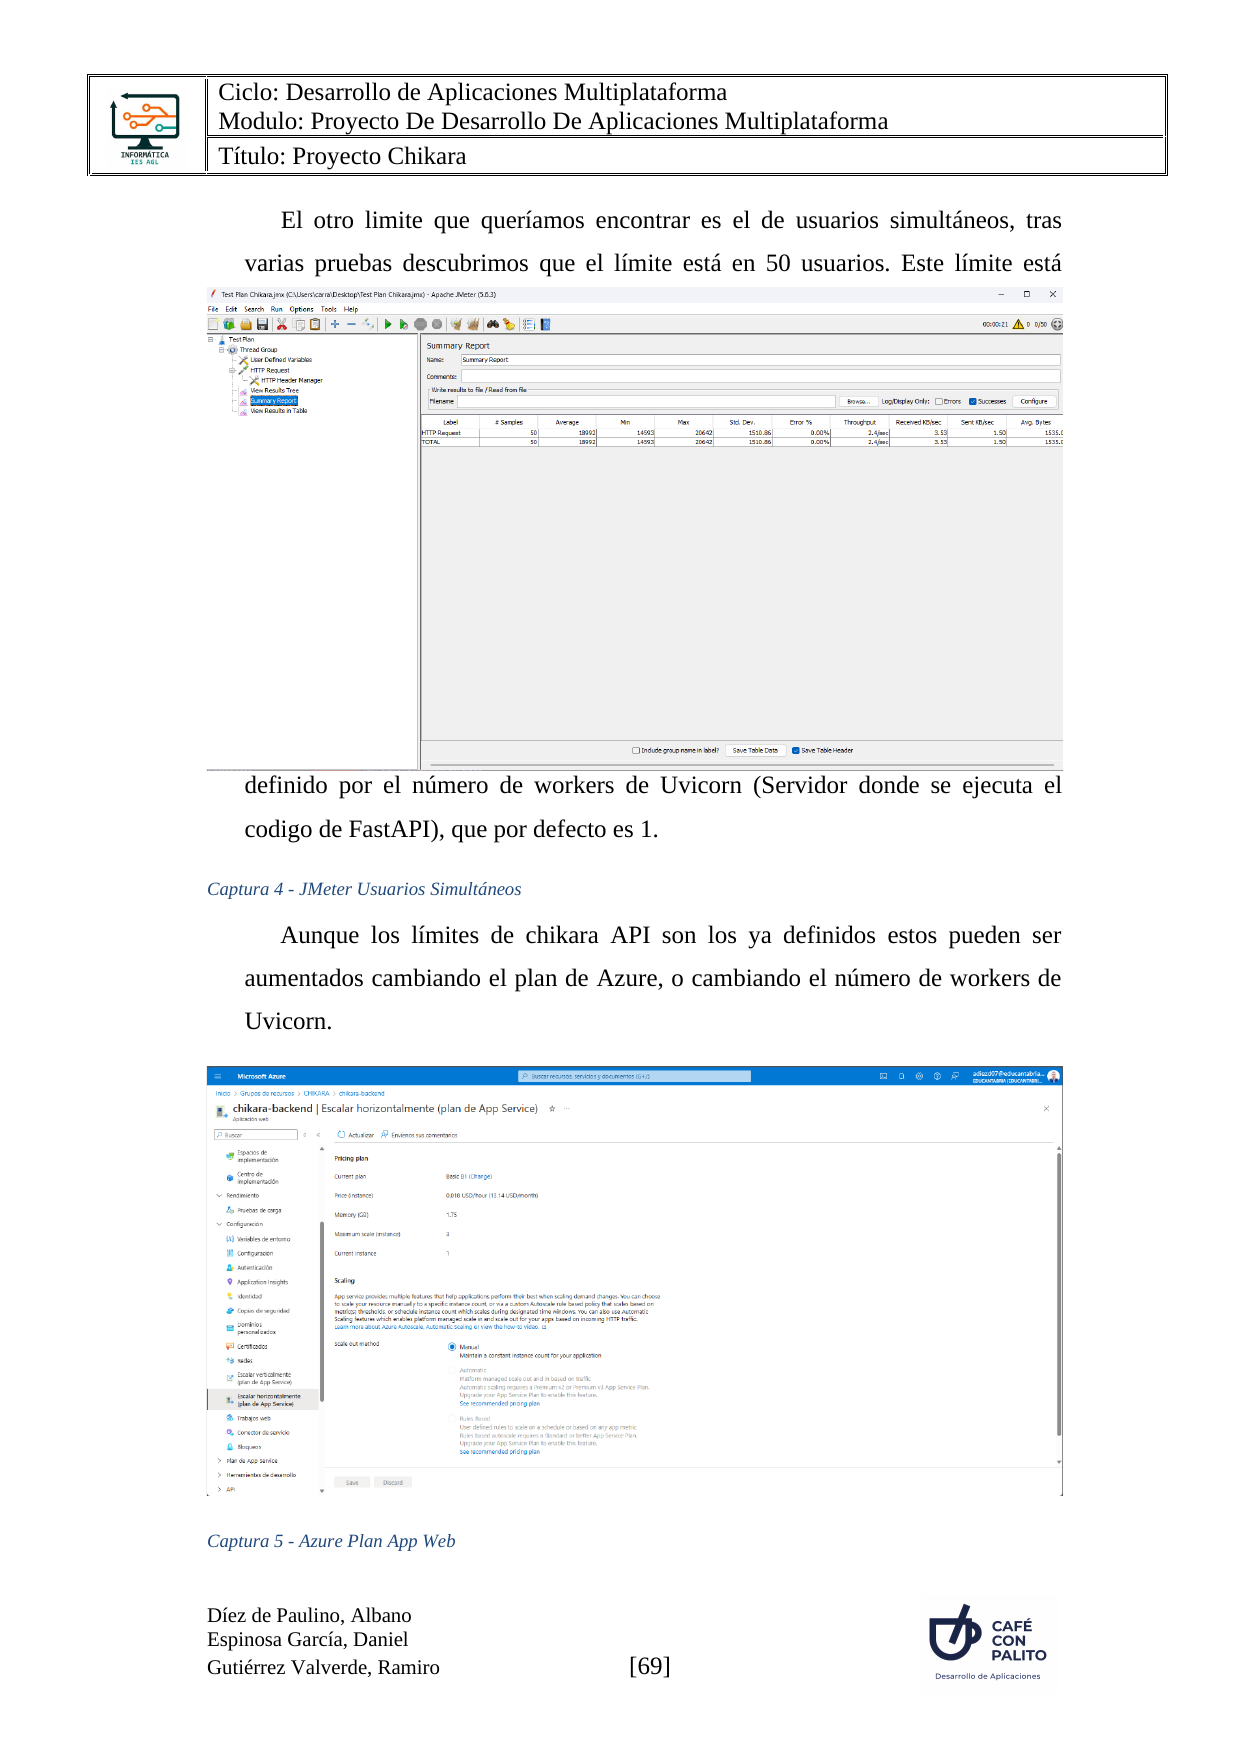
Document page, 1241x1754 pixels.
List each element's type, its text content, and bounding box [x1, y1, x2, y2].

text Captura 4 - JMeter Usuarios Simultáneos [207, 878, 1063, 899]
picture [206, 1066, 1063, 1496]
text Aunque los límites de chikara API son los ya definidos estos pueden ser aumentados cambiando el plan de Azure, o cambiando el número de workers de Uvicorn. [244, 920, 1063, 1035]
picture [106, 87, 186, 168]
text Captura 5 - Azure Plan App Web [207, 1496, 1063, 1552]
text El otro limite que queríamos encontrar es el de usuarios simultáneos, tras varias pruebas descubrimos que el límite está en 50 usuarios. Este límite está definido por el número de workers de Uvicorn (Servidor donde se ejecuta el codigo de FastAPI), que por defecto es 1. [244, 771, 1063, 842]
text El otro limite que queríamos encontrar es el de usuarios simultáneos, tras varias pruebas descubrimos que el límite está en 50 usuarios. Este límite está definido por el número de workers de Uvicorn (Servidor donde se ejecuta el codigo de FastAPI), que por defecto es 1. [244, 205, 1063, 287]
picture [206, 287, 1063, 771]
picture [921, 1595, 1058, 1695]
